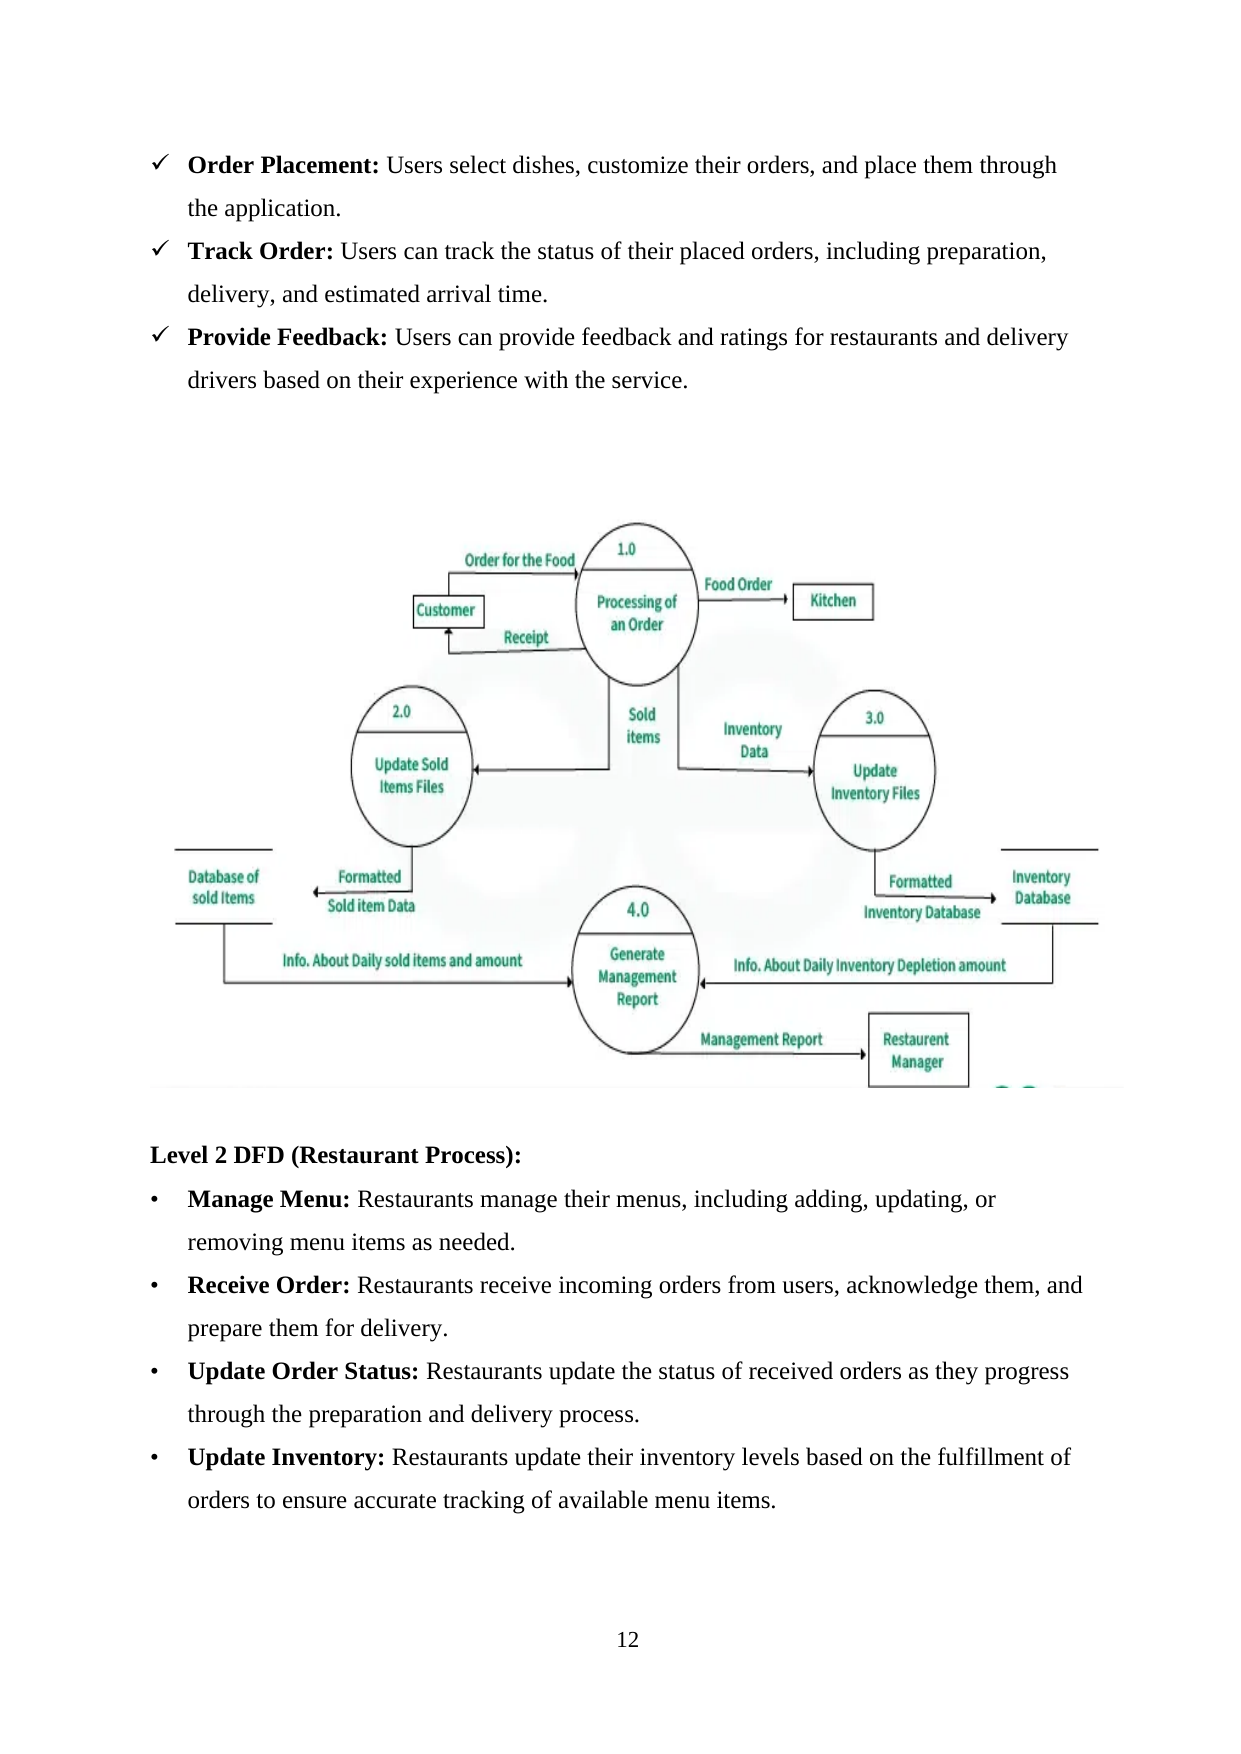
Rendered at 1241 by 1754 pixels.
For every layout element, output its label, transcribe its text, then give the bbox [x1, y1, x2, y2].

list Update Inventory: Restaurants update their inventory levels based on the fulfillment of orders to ensure accurate tracking of available menu items. [150, 1442, 1090, 1514]
picture [150, 495, 1124, 1088]
list Receive Order: Restaurants receive incoming orders from users, acknowledge them, and prepare them for delivery. [150, 1270, 1090, 1342]
list Order Placement: Users select dishes, customize their orders, and place them through the application. [150, 150, 1090, 222]
text Level 2 DFD (Restaurant Process): [150, 1141, 1090, 1169]
list Manage Menu: Restaurants manage their menus, including adding, updating, or removing menu items as needed. [150, 1184, 1090, 1256]
list Provide Feedback: Users can provide feedback and ratings for restaurants and delivery drivers based on their experience with the service. [150, 322, 1090, 394]
list Update Order Status: Restaurants update the status of received orders as they progress through the preparation and delivery process. [150, 1356, 1090, 1428]
list Track Order: Users can track the status of their placed orders, including preparation, delivery, and estimated arrival time. [150, 236, 1090, 308]
